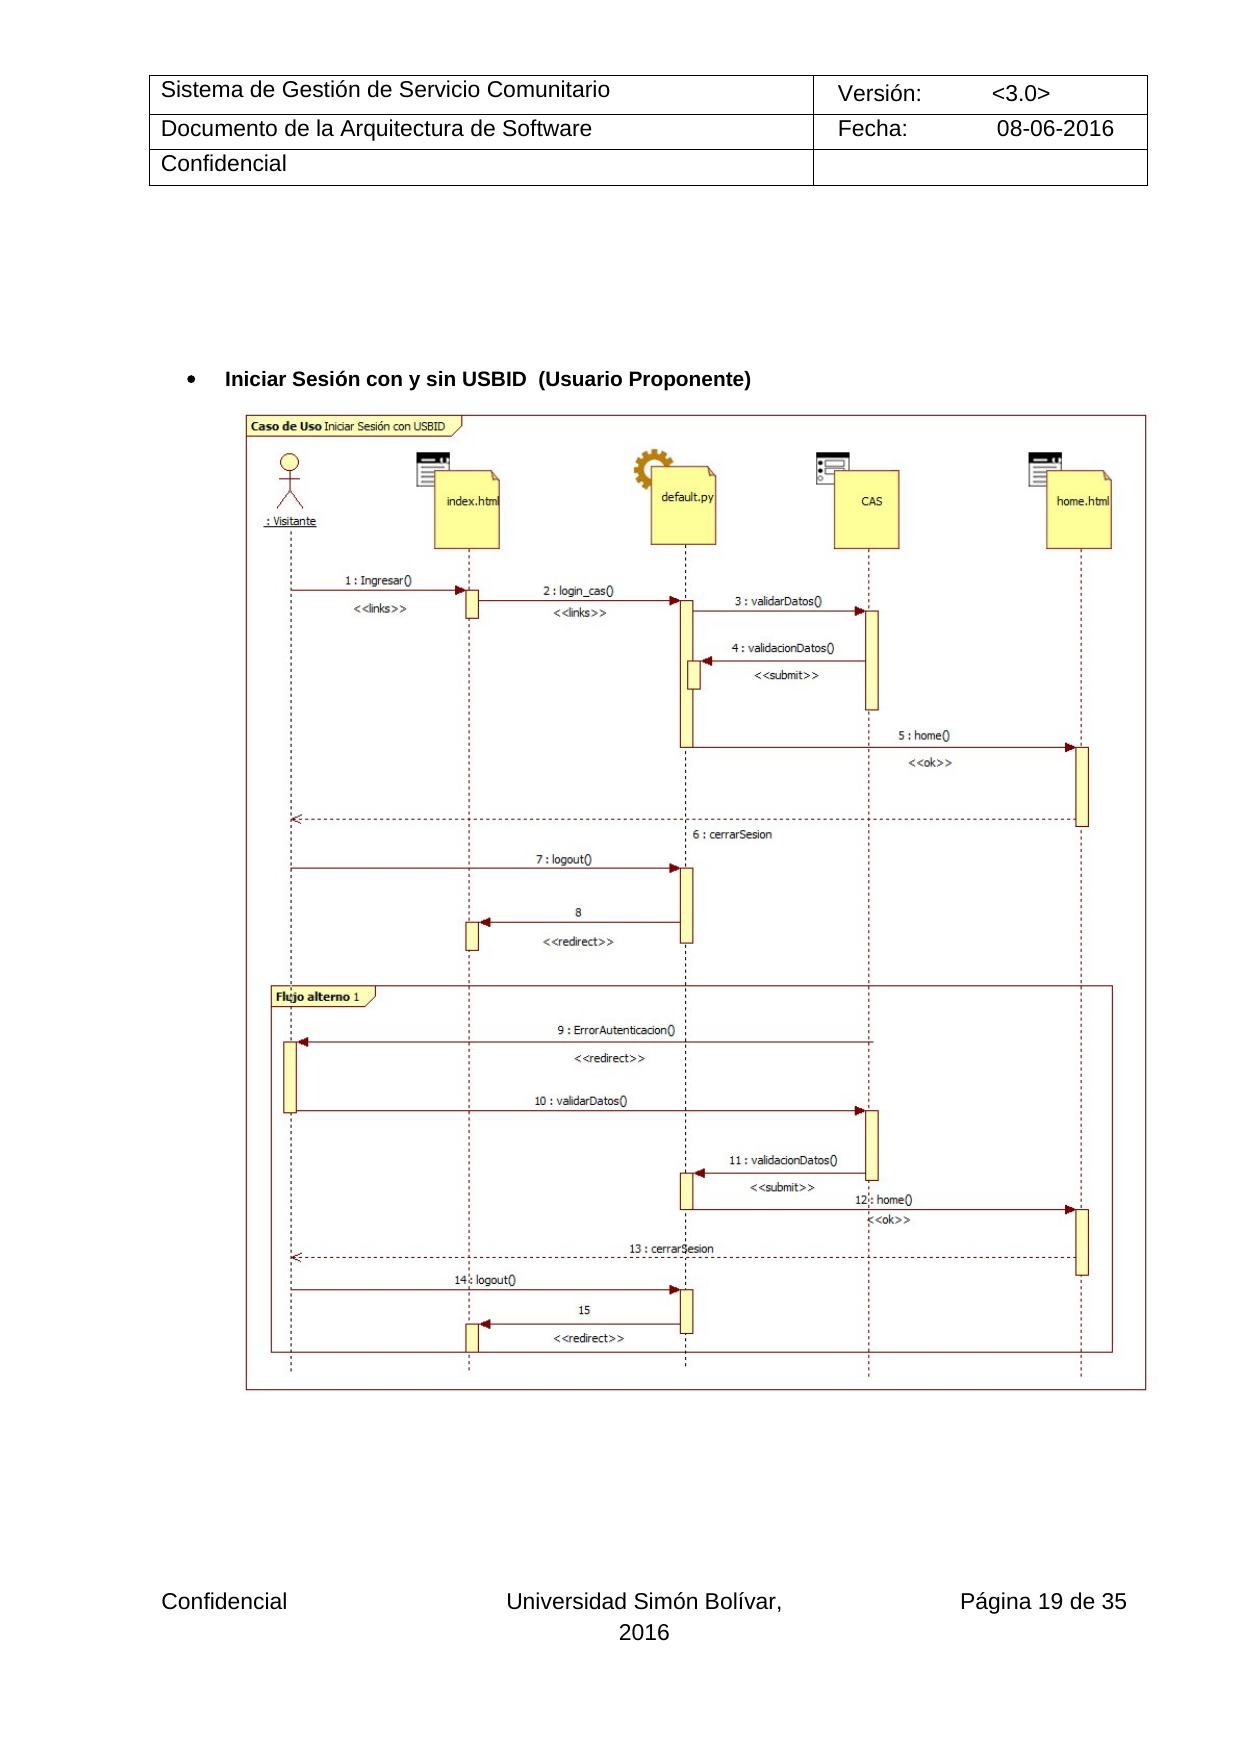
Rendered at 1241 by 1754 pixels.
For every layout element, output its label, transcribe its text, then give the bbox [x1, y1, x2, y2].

list Iniciar Sesión con y sin USBID (Usuario Proponente) [187, 367, 1090, 391]
picture [225, 394, 1166, 1410]
